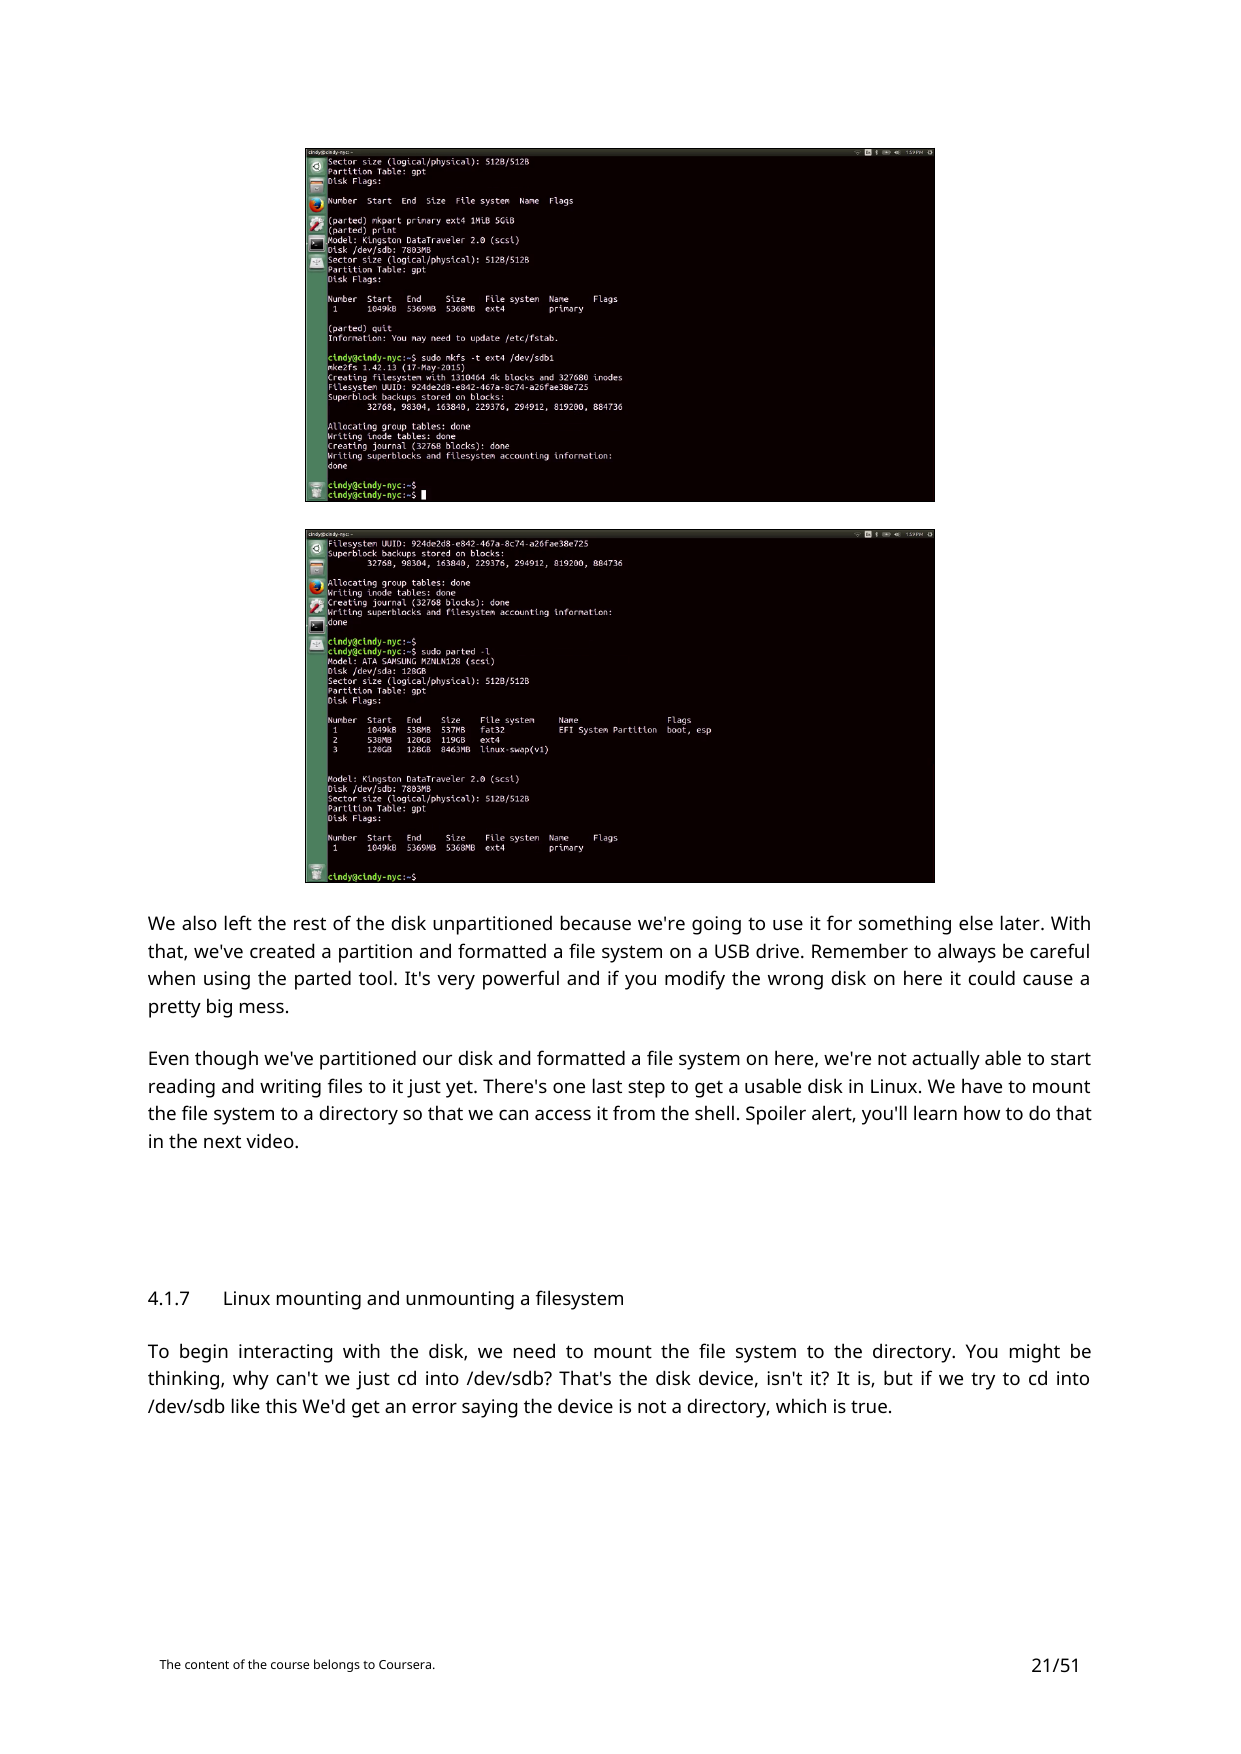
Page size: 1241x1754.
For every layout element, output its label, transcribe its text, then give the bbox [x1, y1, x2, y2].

text To begin interacting with the disk, we need to mount the file system to the directory. You might be thinking, why can't we just cd into /dev/sdb? That's the disk device, isn't it? It is, but if we try to cd into /dev/sdb like this We'd get an error saying the device is not a directory, which is true. [148, 1338, 1093, 1418]
subtitle Linux mounting and unmounting a filesystem [148, 1286, 1093, 1311]
text We also left the rest of the disk unpartitioned because we're going to use it for something else later. With that, we've created a partition and formatted a file system on a USB drive. Remember to always be careful when using the parted tool. It's very powerful and if you modify the wrong disk on here it could cause a pretty big mess. [148, 911, 1093, 1018]
picture [306, 149, 934, 501]
picture [306, 530, 934, 882]
text Even though we've partitioned our disk and formatted a file system on here, we're not actually able to start reading and writing files to it just yet. There's one last step to get a usable disk in Linux. We have to mount the file system to a directory so that we can access it from the shell. Spoiler alert, you'll learn how to do that in the next video. [148, 1046, 1093, 1153]
